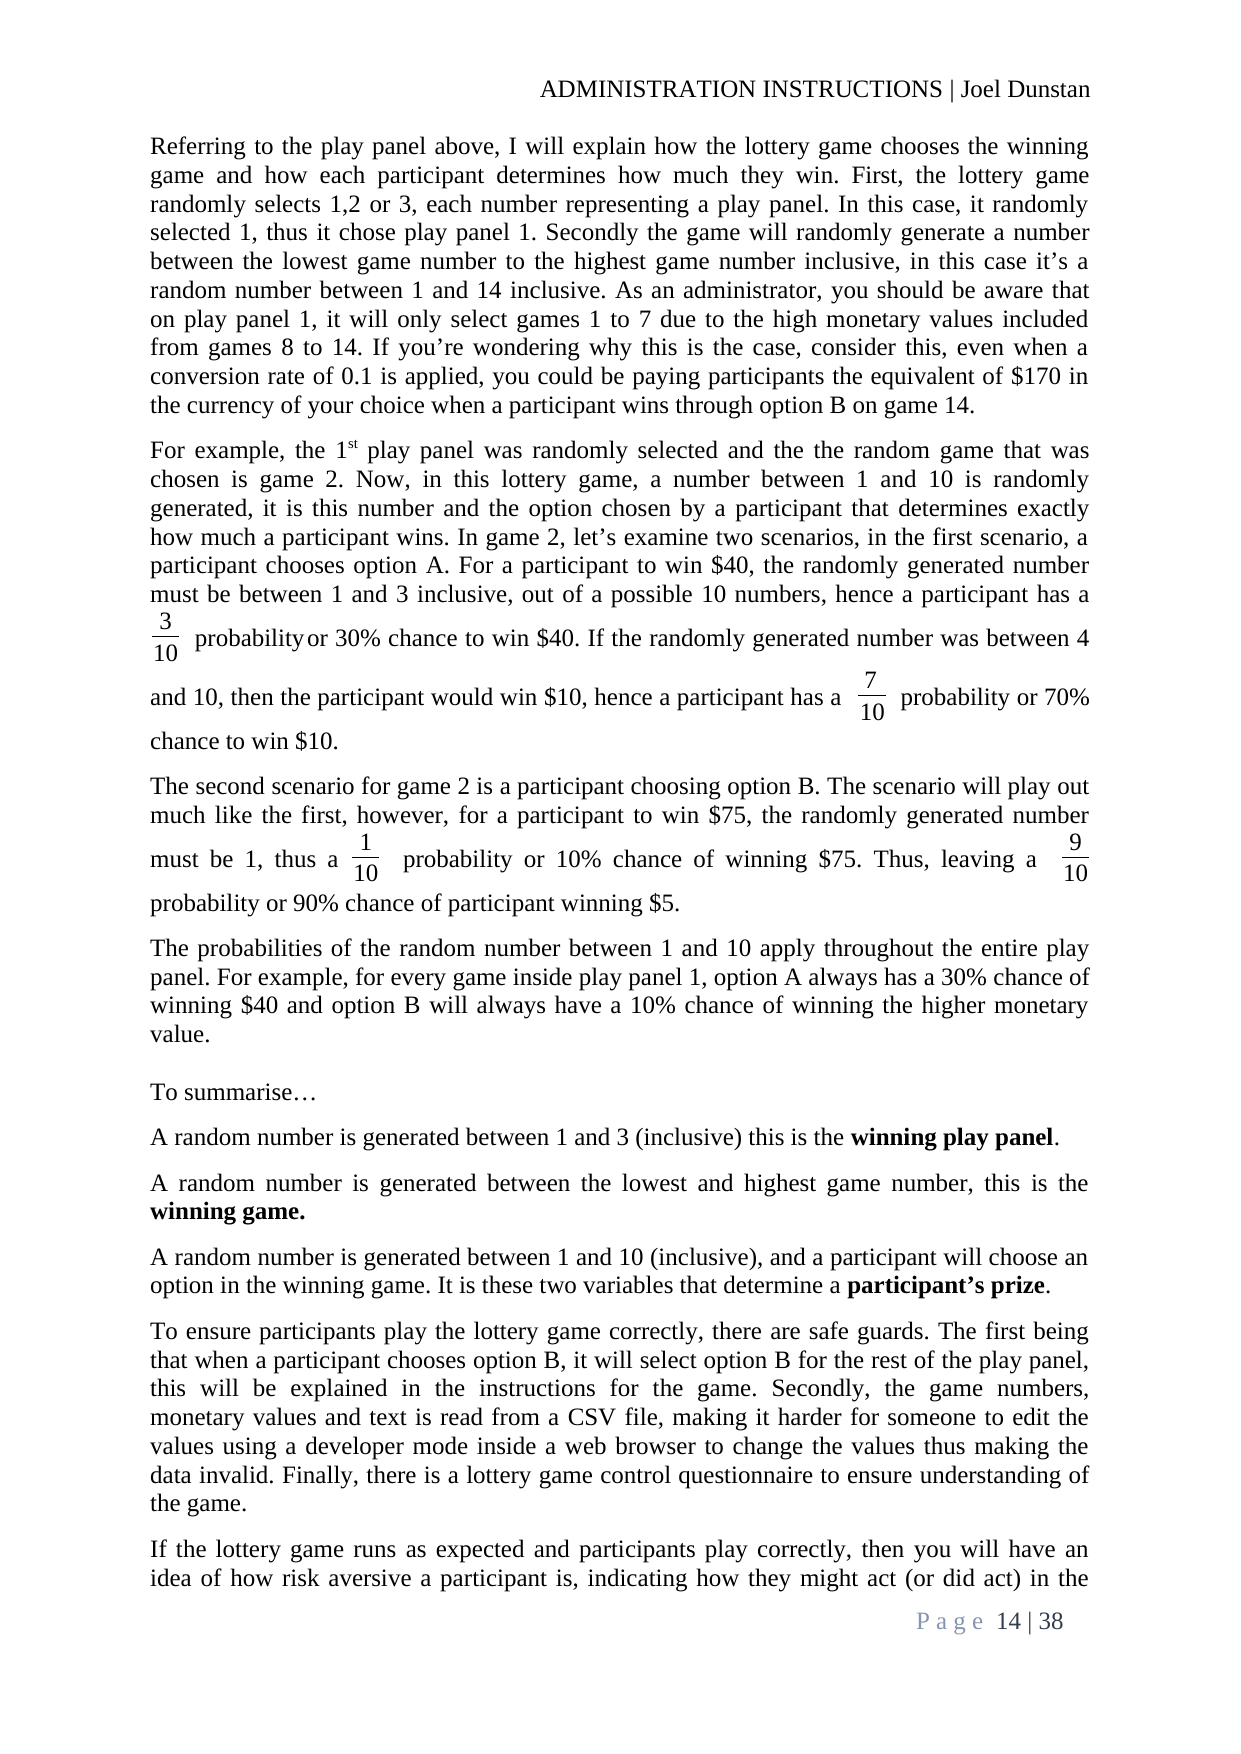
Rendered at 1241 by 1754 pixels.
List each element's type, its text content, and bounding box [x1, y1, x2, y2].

text To ensure participants play the lottery game correctly, there are safe guards. The first being that when a participant chooses option B, it will select option B for the rest of the play panel, this will be explained in the instructions for the game. Secondly, the game numbers, monetary values and text is read from a CSV file, making it harder for someone to edit the values using a developer mode inside a web browser to change the values thus making the data invalid. Finally, there is a lottery game control questionnaire to ensure understanding of the game. [150, 1316, 1090, 1517]
text For example, the 1st play panel was randomly selected and the the random game that was chosen is game 2. Now, in this lottery game, a number between 1 and 10 is randomly generated, it is this number and the option chosen by a participant that determines exactly how much a participant wins. In game 2, let’s examine two scenarios, in the first scenario, a participant chooses option A. For a participant to win $40, the randomly generated number must be between 1 and 3 inclusive, out of a possible 10 numbers, hence a participant has a probabilityor 30% chance to win $40. If the randomly generated number was between 4 and 10, then the participant would win $10, hence a participant has a probability or 70% chance to win $10. [150, 435, 1090, 754]
text A random number is generated between 1 and 10 (inclusive), and a participant will choose an option in the winning game. It is these two variables that determine a participant’s prize. [150, 1242, 1090, 1299]
text The probabilities of the random number between 1 and 10 apply throughout the entire play panel. For example, for every game inside play panel 1, option A always has a 30% chance of winning $40 and option B will always have a 10% chance of winning the higher monetary value. To summarise… [150, 933, 1090, 1106]
text A random number is generated between the lowest and highest game number, this is the winning game. [150, 1168, 1090, 1225]
text Referring to the play panel above, I will explain how the lottery game chooses the winning game and how each participant determines how much they win. First, the lottery game randomly selects 1,2 or 3, each number representing a play panel. In this case, it randomly selected 1, thus it chose play panel 1. Secondly the game will randomly generate a number between the lowest game number to the highest game number inclusive, in this case it’s a random number between 1 and 14 inclusive. As an administrator, you should be aware that on play panel 1, it will only select games 1 to 7 due to the high monetary values included from games 8 to 14. If you’re wondering why this is the case, consider this, even when a conversion rate of 0.1 is applied, you could be paying participants the equivalent of $170 in the currency of your choice when a participant wins through option B on game 14. [150, 131, 1090, 419]
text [150, 1534, 1090, 1591]
text The second scenario for game 2 is a participant choosing option B. The scenario will play out much like the first, however, for a participant to win $75, the randomly generated number must be 1, thus a probability or 10% chance of winning $75. Thus, leaving a probability or 90% chance of participant winning $5. [150, 771, 1090, 916]
text A random number is generated between 1 and 3 (inclusive) this is the winning play panel. [150, 1122, 1090, 1151]
